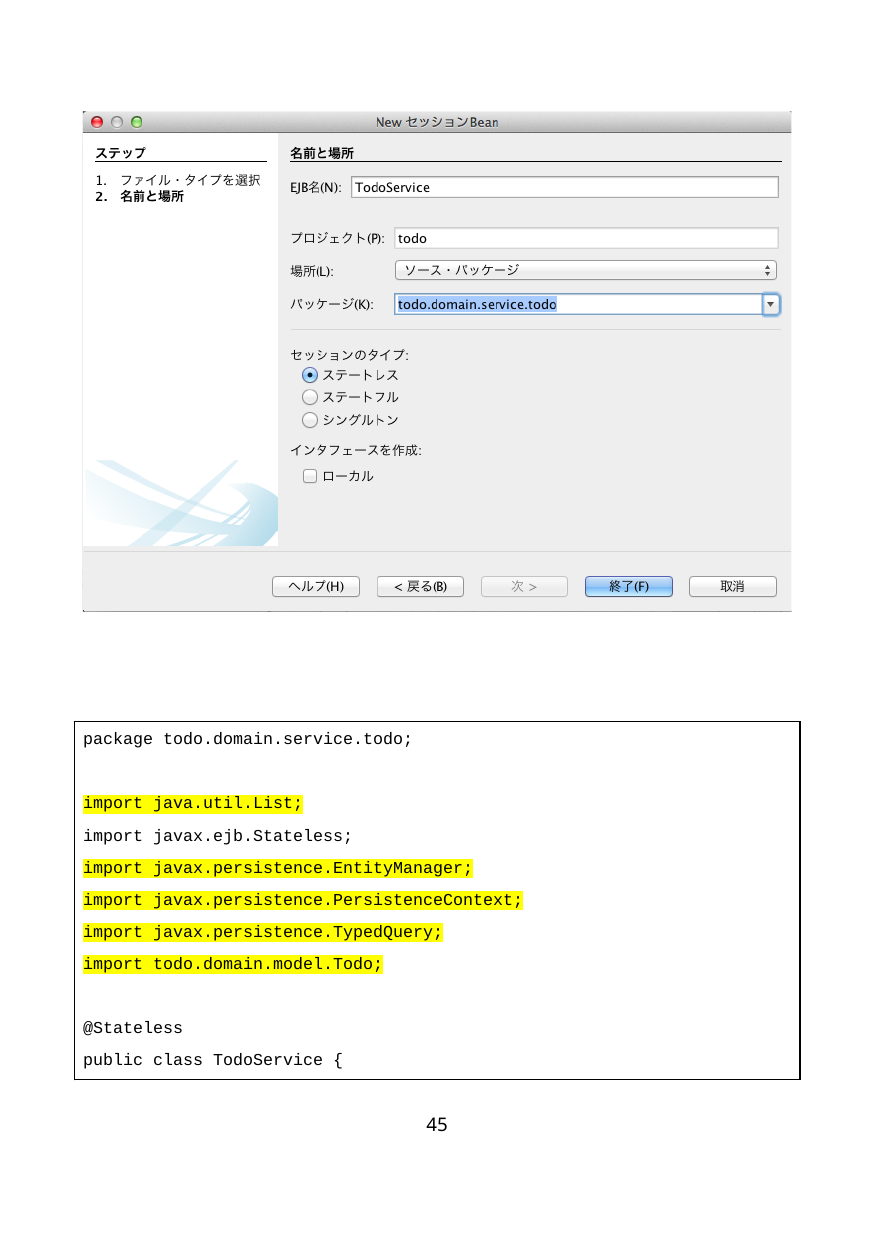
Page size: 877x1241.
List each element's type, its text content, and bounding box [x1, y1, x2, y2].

picture [82, 111, 792, 612]
text package todo.domain.service.todo; [75, 722, 799, 756]
text import javax.persistence.PersistenceContext; [83, 885, 791, 917]
text import javax.persistence.EntityManager; [83, 853, 791, 885]
text @Stateless [83, 1013, 791, 1042]
text import java.util.List; [83, 788, 791, 821]
text import javax.persistence.TypedQuery; [83, 917, 791, 949]
text public class TodoService { [75, 1042, 799, 1079]
text import todo.domain.model.Todo; [83, 949, 791, 981]
text import javax.ejb.Stateless; [83, 821, 791, 853]
